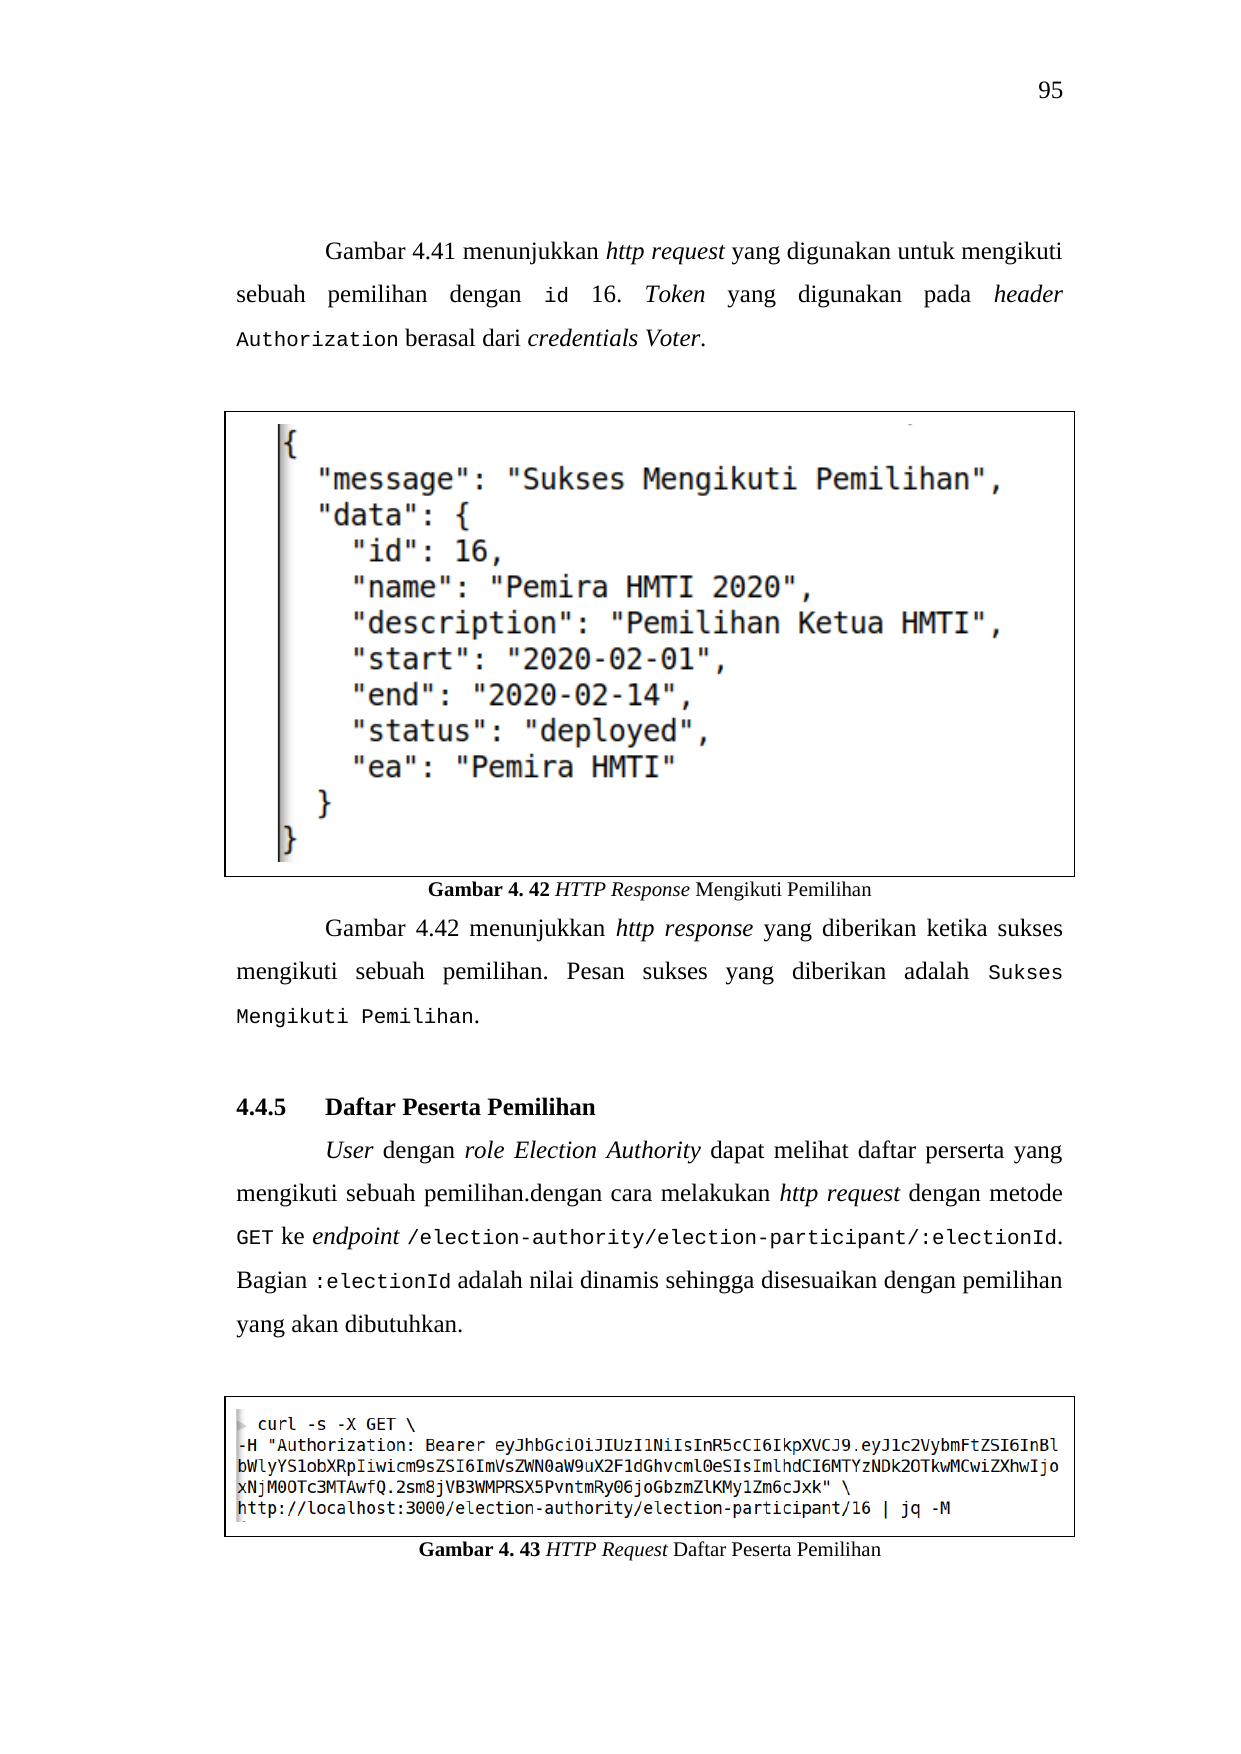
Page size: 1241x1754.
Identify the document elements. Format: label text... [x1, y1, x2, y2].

text Gambar 4. 43 HTTP Request Daftar Peserta Pemilihan [236, 1537, 1063, 1561]
picture [277, 424, 1022, 862]
text Gambar 4.41 menunjukkan http request yang digunakan untuk mengikuti sebuah pemilihan dengan id 16. Token yang digunakan pada header Authorization berasal dari credentials Voter. [236, 236, 1063, 353]
picture [236, 1409, 1064, 1522]
text Gambar 4. 42 HTTP Response Mengikuti Pemilihan [236, 877, 1063, 901]
subtitle Daftar Peserta Pemilihan [236, 1092, 1063, 1121]
table_header [226, 1397, 1074, 1536]
text User dengan role Election Authority dapat melihat daftar perserta yang mengikuti sebuah pemilihan.dengan cara melakukan http request dengan metode GET ke endpoint /election-authority/election-participant/:electionId. Bagian :electionId adalah nilai dinamis sehingga disesuaikan dengan pemilihan yang akan dibutuhkan. [236, 1135, 1063, 1338]
table_header [226, 412, 1074, 876]
text Gambar 4.42 menunjukkan http response yang diberikan ketika sukses mengikuti sebuah pemilihan. Pesan sukses yang diberikan adalah Sukses Mengikuti Pemilihan. [236, 913, 1063, 1030]
